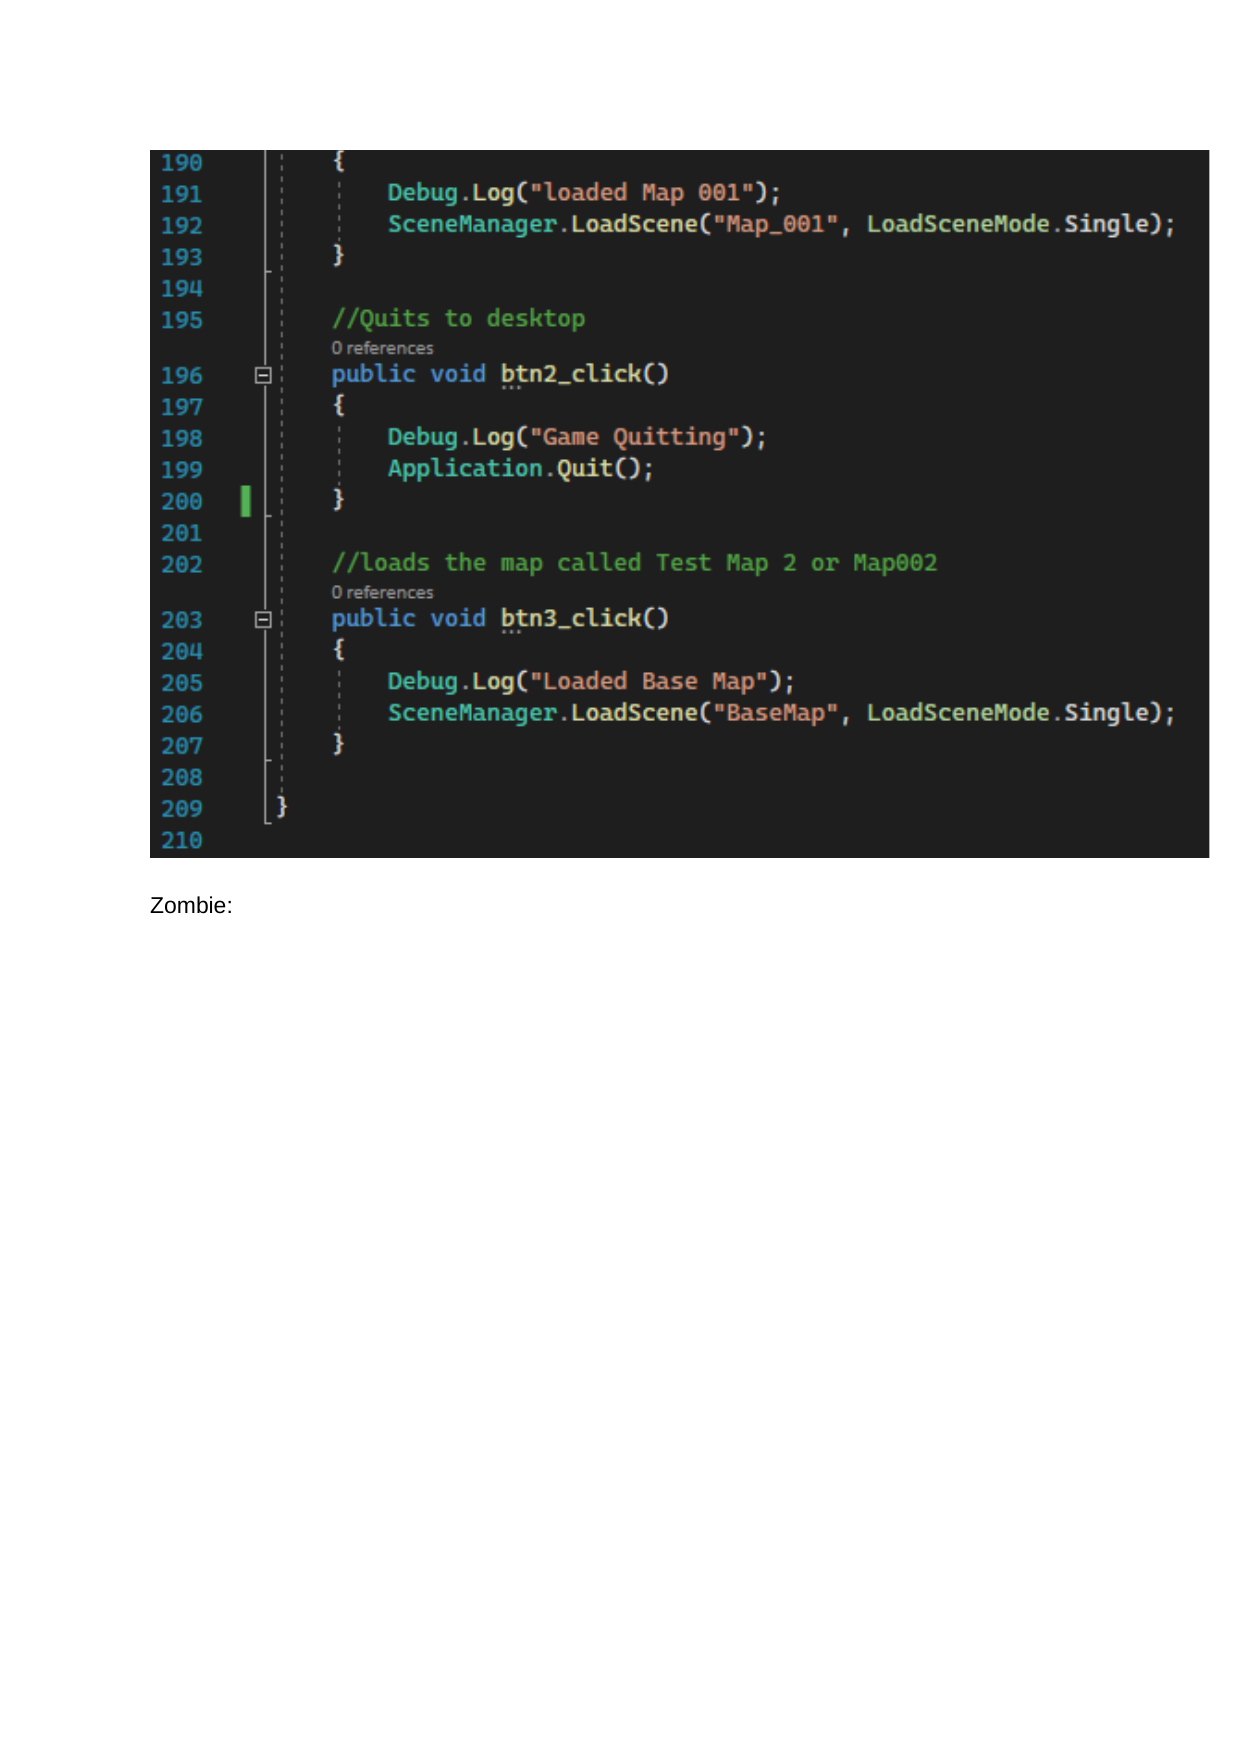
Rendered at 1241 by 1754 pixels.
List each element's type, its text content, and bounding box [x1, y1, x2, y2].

text Zombie: [150, 892, 1090, 918]
picture [150, 150, 1210, 858]
